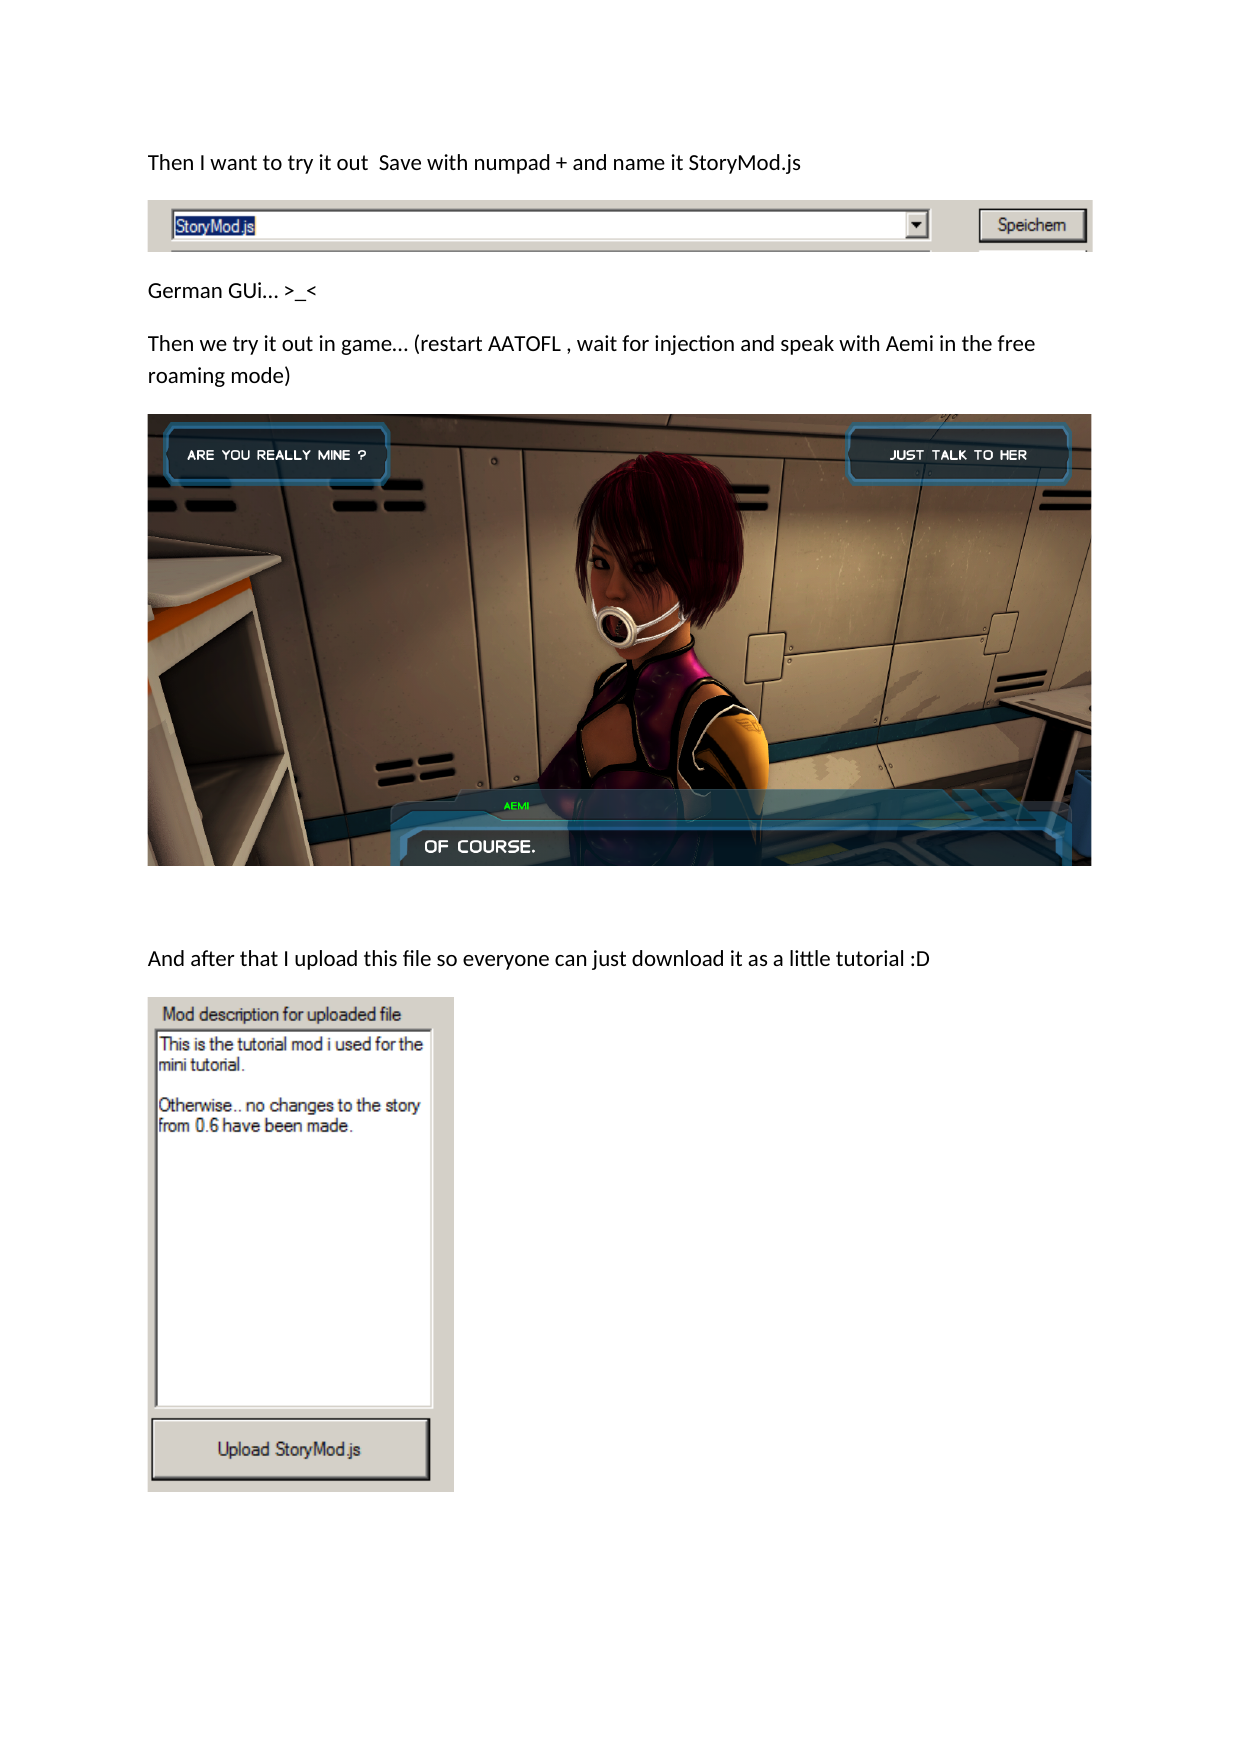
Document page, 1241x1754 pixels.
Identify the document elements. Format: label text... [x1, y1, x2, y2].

picture [147, 414, 1092, 866]
text And after that I upload this file so everyone can just download it as a little tutorial :D [148, 944, 1093, 972]
text Then we try it out in game… (restart AATOFL , wait for injection and speak with Aemi in the free roaming mode) [148, 329, 1093, 389]
text German GUi… >_< [148, 276, 1093, 304]
text Then I want to try it out Save with numpad + and name it StoryMod.js [148, 148, 1093, 176]
picture [147, 997, 454, 1492]
picture [147, 200, 1093, 252]
